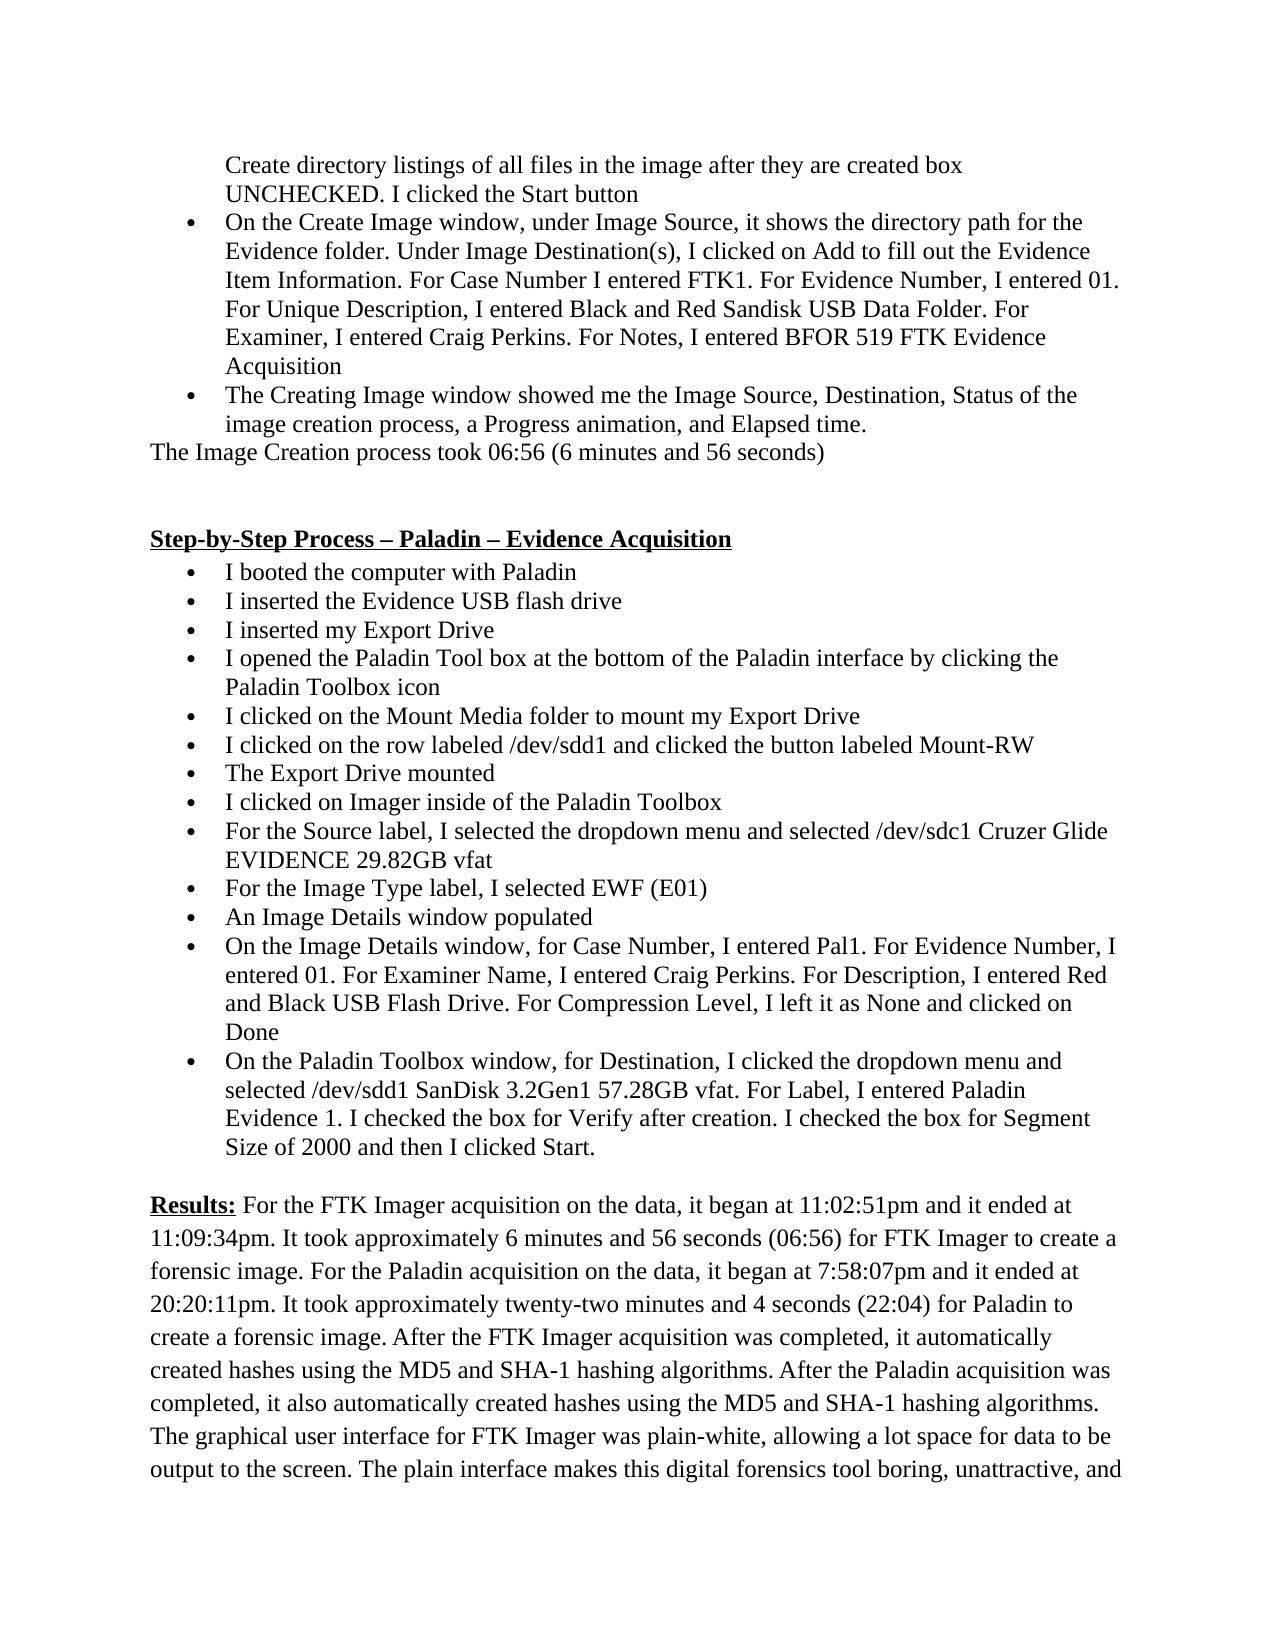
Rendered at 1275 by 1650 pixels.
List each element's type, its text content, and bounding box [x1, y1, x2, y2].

list For the Image Type label, I selected EWF (E01) [187, 873, 1125, 902]
list I inserted my Export Drive [187, 615, 1125, 643]
list An Image Details window populated [187, 902, 1125, 931]
list On the Image Details window, for Case Number, I entered Pal1. For Evidence Number, I entered 01. For Examiner Name, I entered Craig Perkins. For Description, I entered Red and Black USB Flash Drive. For Compression Level, I left it as None and clicked on Done [187, 931, 1125, 1046]
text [150, 1190, 1125, 1483]
list I booted the computer with Paladin [187, 557, 1125, 586]
text The Image Creation process took 06:56 (6 minutes and 56 seconds) Step-by-Step Process – Paladin – Evidence Acquisition [150, 437, 1125, 552]
list On the Paladin Toolbox window, for Destination, I clicked the dropdown menu and selected /dev/sdd1 SanDisk 3.2Gen1 57.28GB vfat. For Label, I entered Paladin Evidence 1. I checked the box for Verify after creation. I checked the box for Segment Size of 2000 and then I clicked Start. [187, 1046, 1125, 1190]
list For the Source label, I selected the dropdown menu and selected /dev/sdc1 Cruzer Glide EVIDENCE 29.82GB vfat [187, 816, 1125, 873]
list The Export Drive mounted [187, 758, 1125, 787]
list The Creating Image window showed me the Image Source, Destination, Status of the image creation process, a Progress animation, and Elapsed time. [187, 380, 1125, 437]
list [187, 150, 1125, 207]
list I clicked on Imager inside of the Paladin Toolbox [187, 787, 1125, 816]
list I inserted the Evidence USB flash drive [187, 586, 1125, 615]
list I opened the Paladin Tool box at the bottom of the Paladin interface by clicking the Paladin Toolbox icon [187, 643, 1125, 701]
list On the Create Image window, under Image Source, it shows the directory path for the Evidence folder. Under Image Destination(s), I clicked on Add to fill out the Evidence Item Information. For Case Number I entered FTK1. For Evidence Number, I entered 01. For Unique Description, I entered Black and Red Sandisk USB Data Folder. For Examiner, I entered Craig Perkins. For Notes, I entered BFOR 519 FTK Evidence Acquisition [187, 207, 1125, 380]
list I clicked on the row labeled /dev/sdd1 and clicked the button labeled Mount-RW [187, 730, 1125, 758]
list I clicked on the Mount Media folder to mount my Export Drive [187, 701, 1125, 730]
